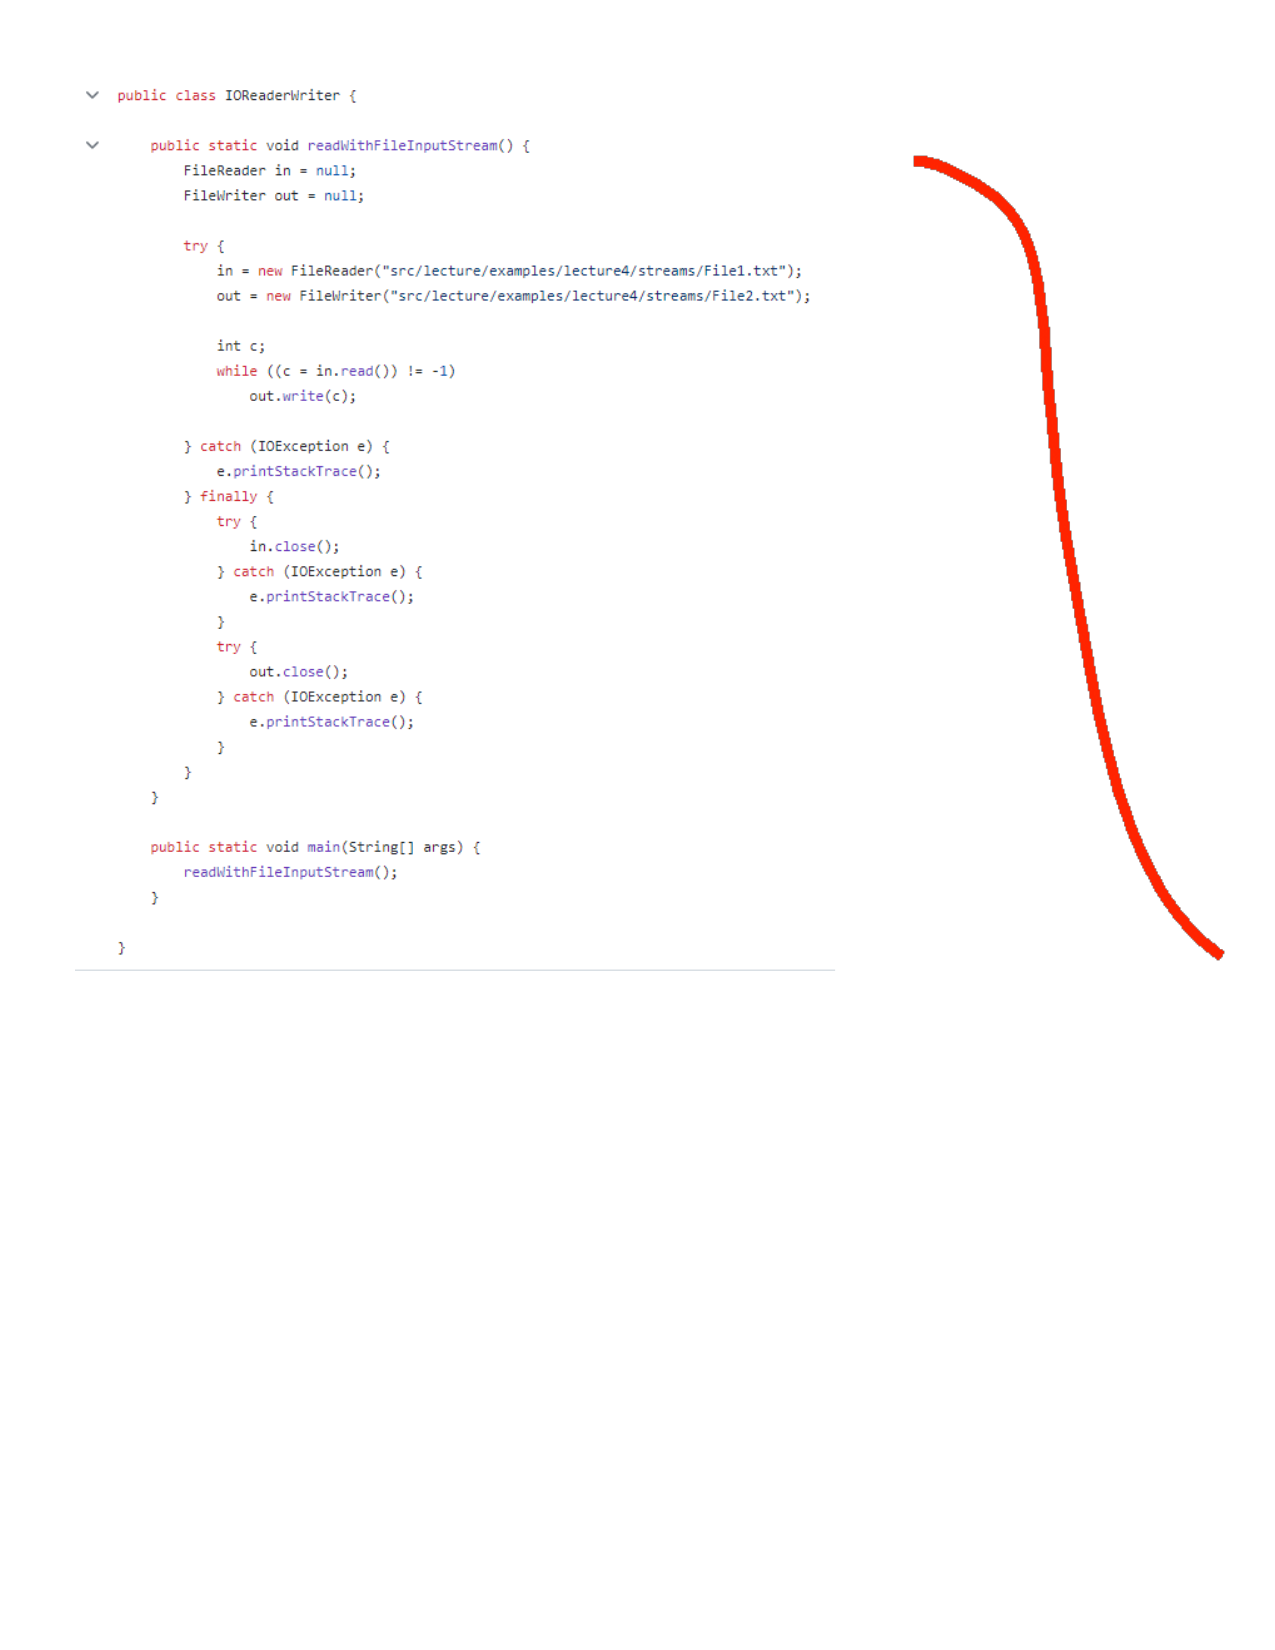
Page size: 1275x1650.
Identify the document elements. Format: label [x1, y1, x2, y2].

picture [75, 75, 836, 976]
picture [911, 153, 1226, 962]
